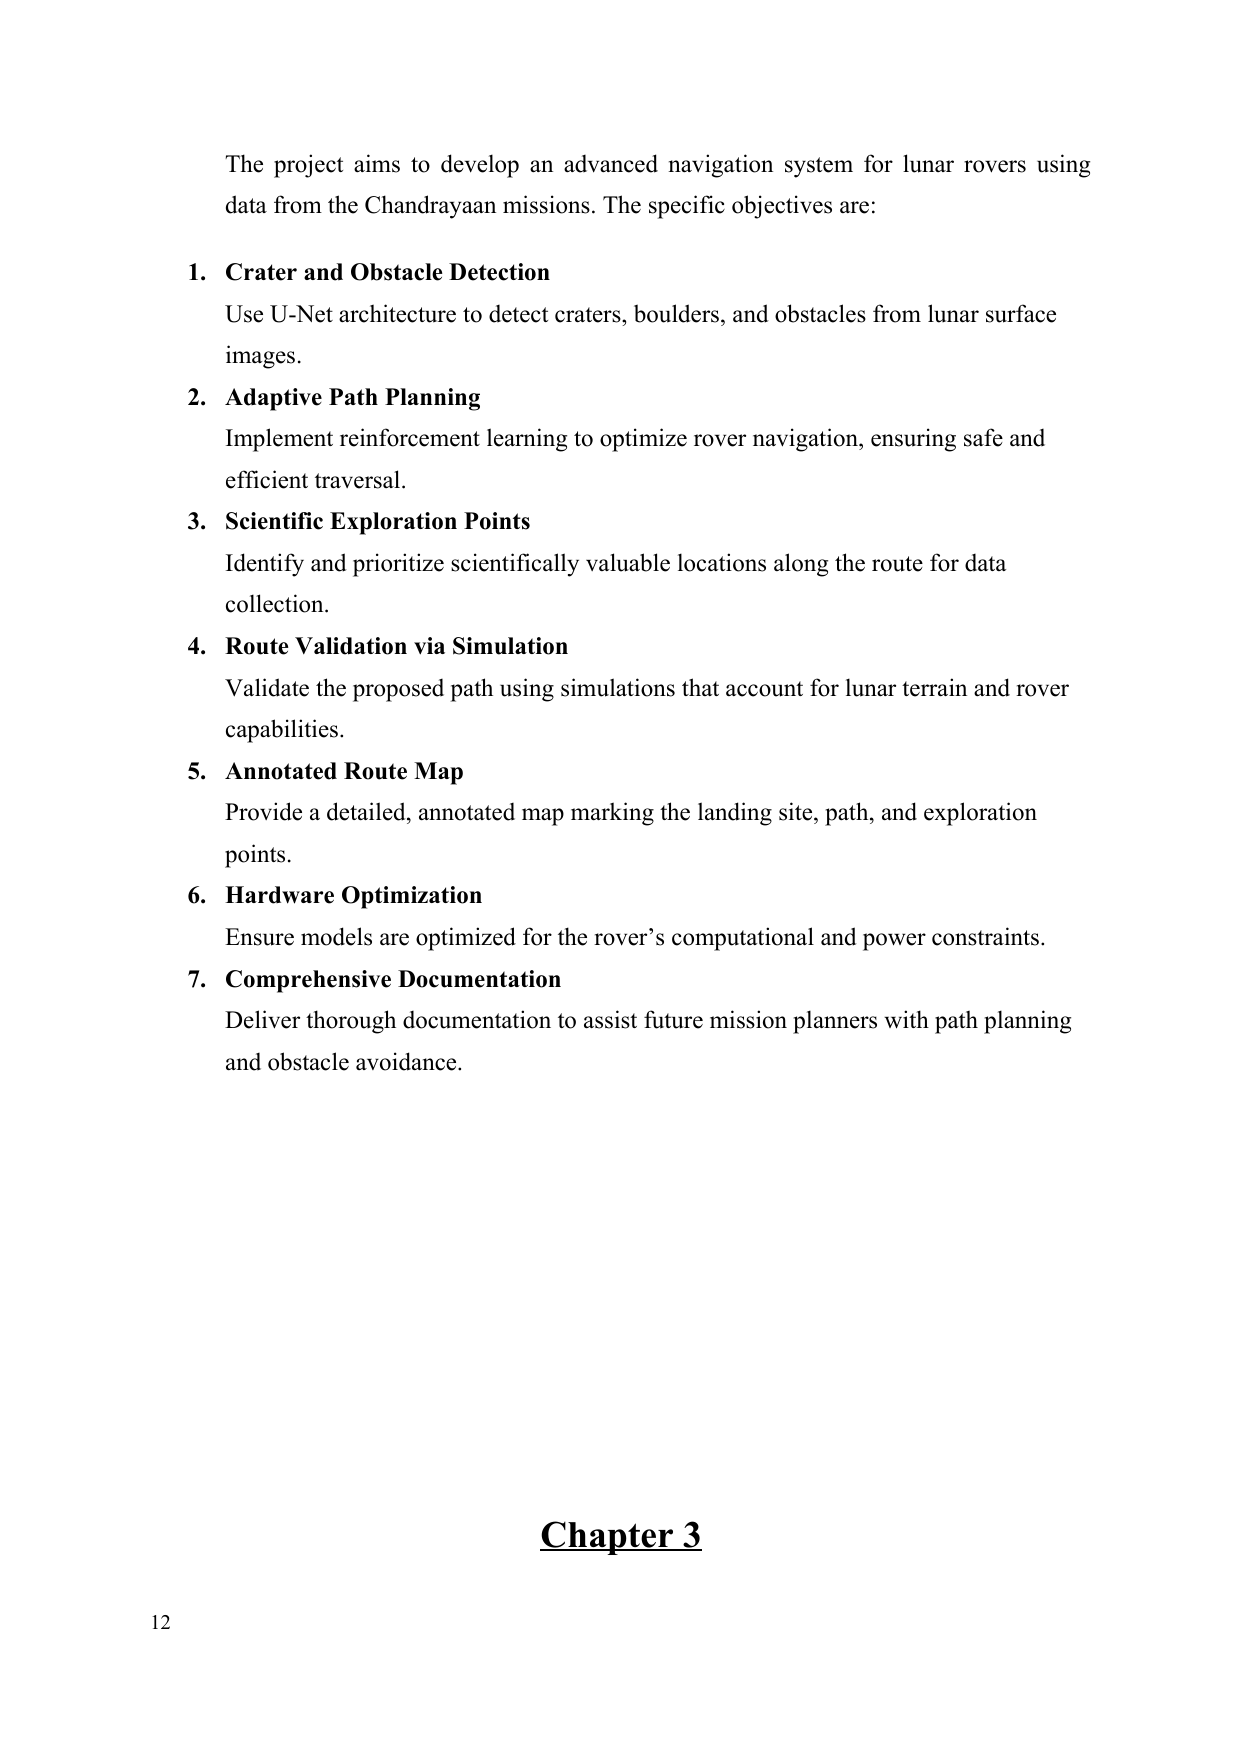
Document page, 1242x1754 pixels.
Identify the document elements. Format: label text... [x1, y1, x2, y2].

list Crater and Obstacle Detection Use U-Net architecture to detect craters, boulders, and obstacles from lunar surface images. [187, 258, 1092, 369]
list Annotated Route Map Provide a detailed, annotated map marking the landing site, path, and exploration points. [187, 757, 1092, 868]
list Hardware Optimization Ensure models are optimized for the rover’s computational and power constraints. [187, 882, 1092, 951]
list Comprehensive Documentation Deliver thorough documentation to assist future mission planners with path planning and obstacle avoidance. [187, 965, 1092, 1076]
text Chapter 3 [150, 1514, 1092, 1555]
list Route Validation via Simulation Validate the proposed path using simulations that account for lunar terrain and rover capabilities. [187, 632, 1092, 743]
list Adaptive Path Planning Implement reinforcement learning to optimize rover navigation, ensuring safe and efficient traversal. [187, 383, 1092, 494]
text The project aims to develop an advanced navigation system for lunar rovers using data from the Chandrayaan missions. The specific objectives are: [225, 150, 1092, 219]
list Scientific Exploration Points Identify and prioritize scientifically valuable locations along the route for data collection. [187, 507, 1092, 618]
